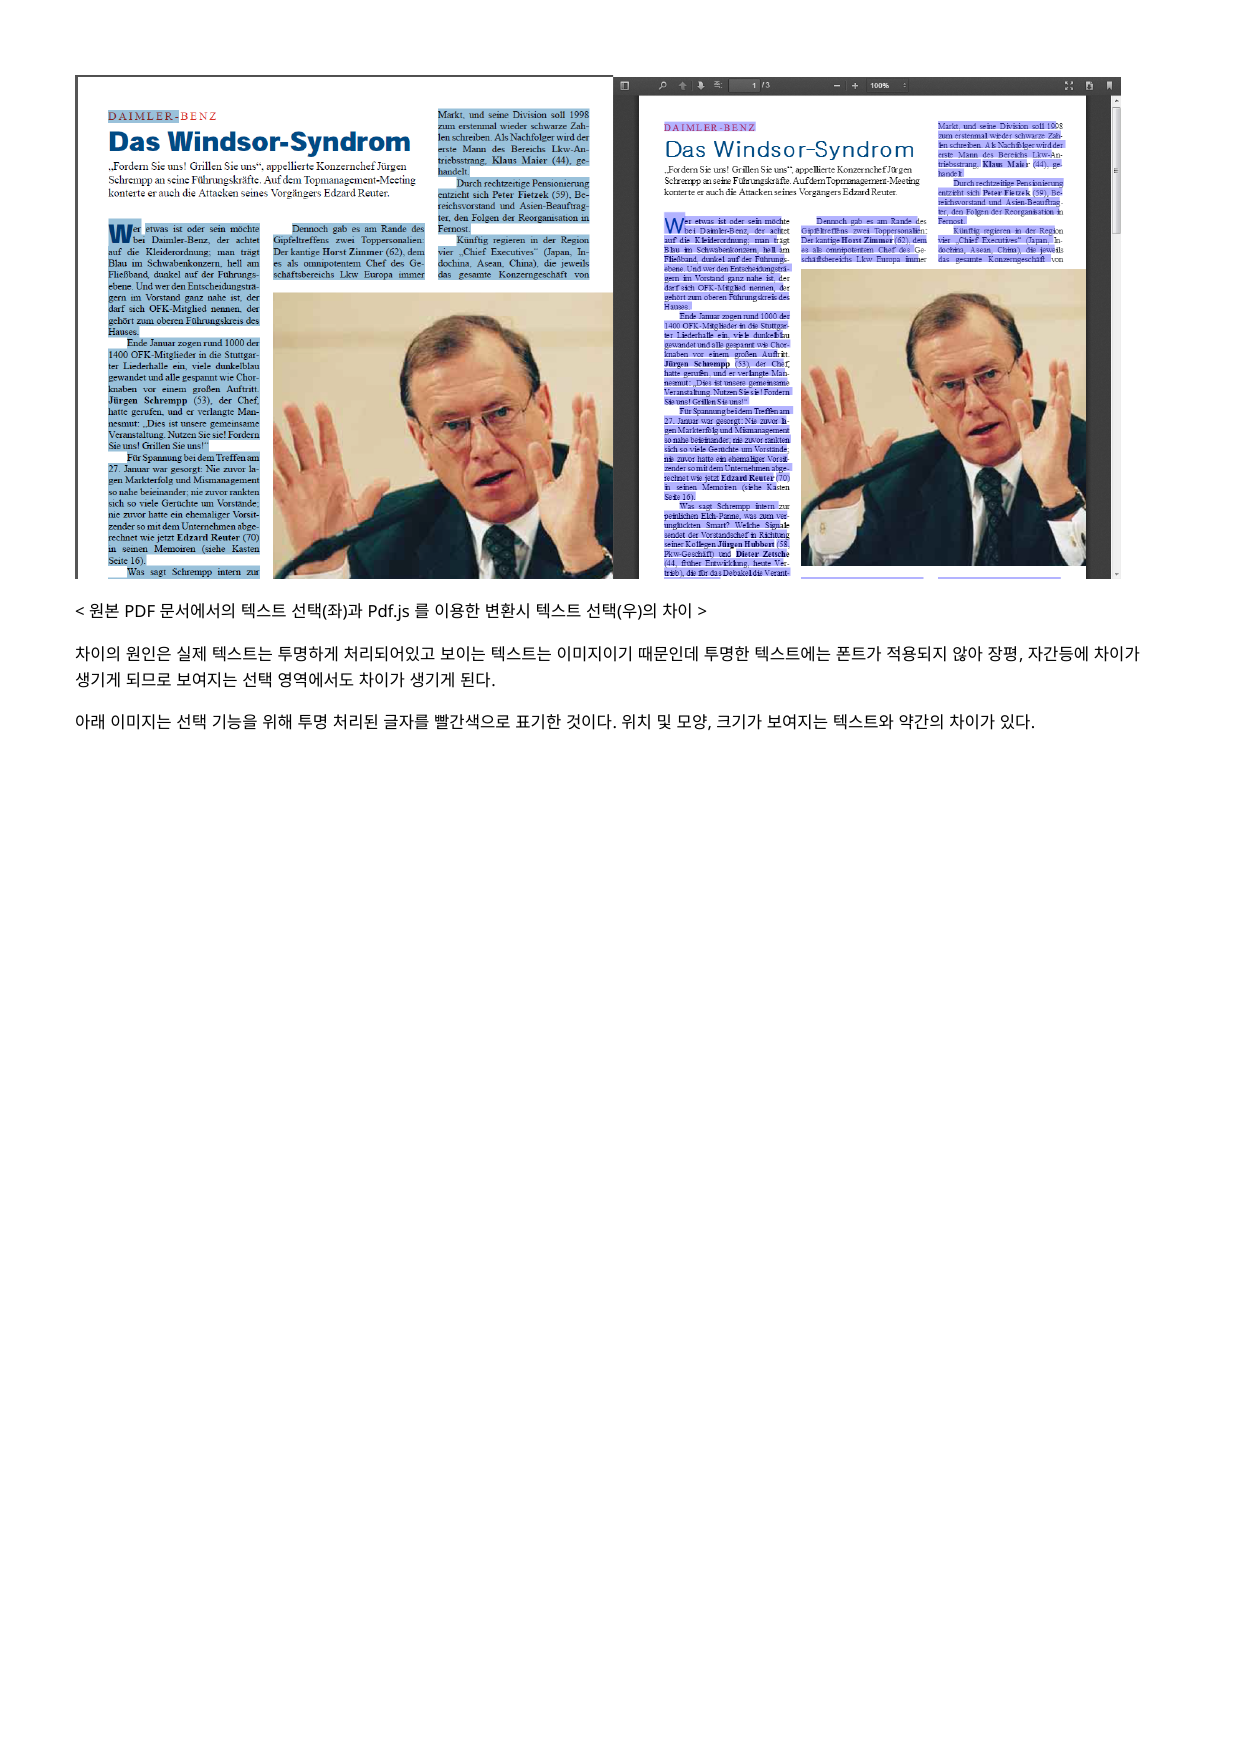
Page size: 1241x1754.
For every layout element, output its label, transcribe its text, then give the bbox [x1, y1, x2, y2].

text < 원본 PDF 문서에서의 텍스트 선택(좌)과 Pdf.js 를 이용한 변환시 텍스트 선택(우)의 차이 > [75, 598, 1165, 622]
picture [75, 75, 1121, 579]
text 아래 이미지는 선택 기능을 위해 투명 처리된 글자를 빨간색으로 표기한 것이다. 위치 및 모양, 크기가 보여지는 텍스트와 약간의 차이가 있다. [75, 709, 1165, 734]
text 차이의 원인은 실제 텍스트는 투명하게 처리되어있고 보이는 텍스트는 이미지이기 때문인데 투명한 텍스트에는 폰트가 적용되지 않아 장평, 자간등에 차이가 생기게 되므로 보여지는 선택 영역에서도 차이가 생기게 된다. [75, 641, 1165, 691]
